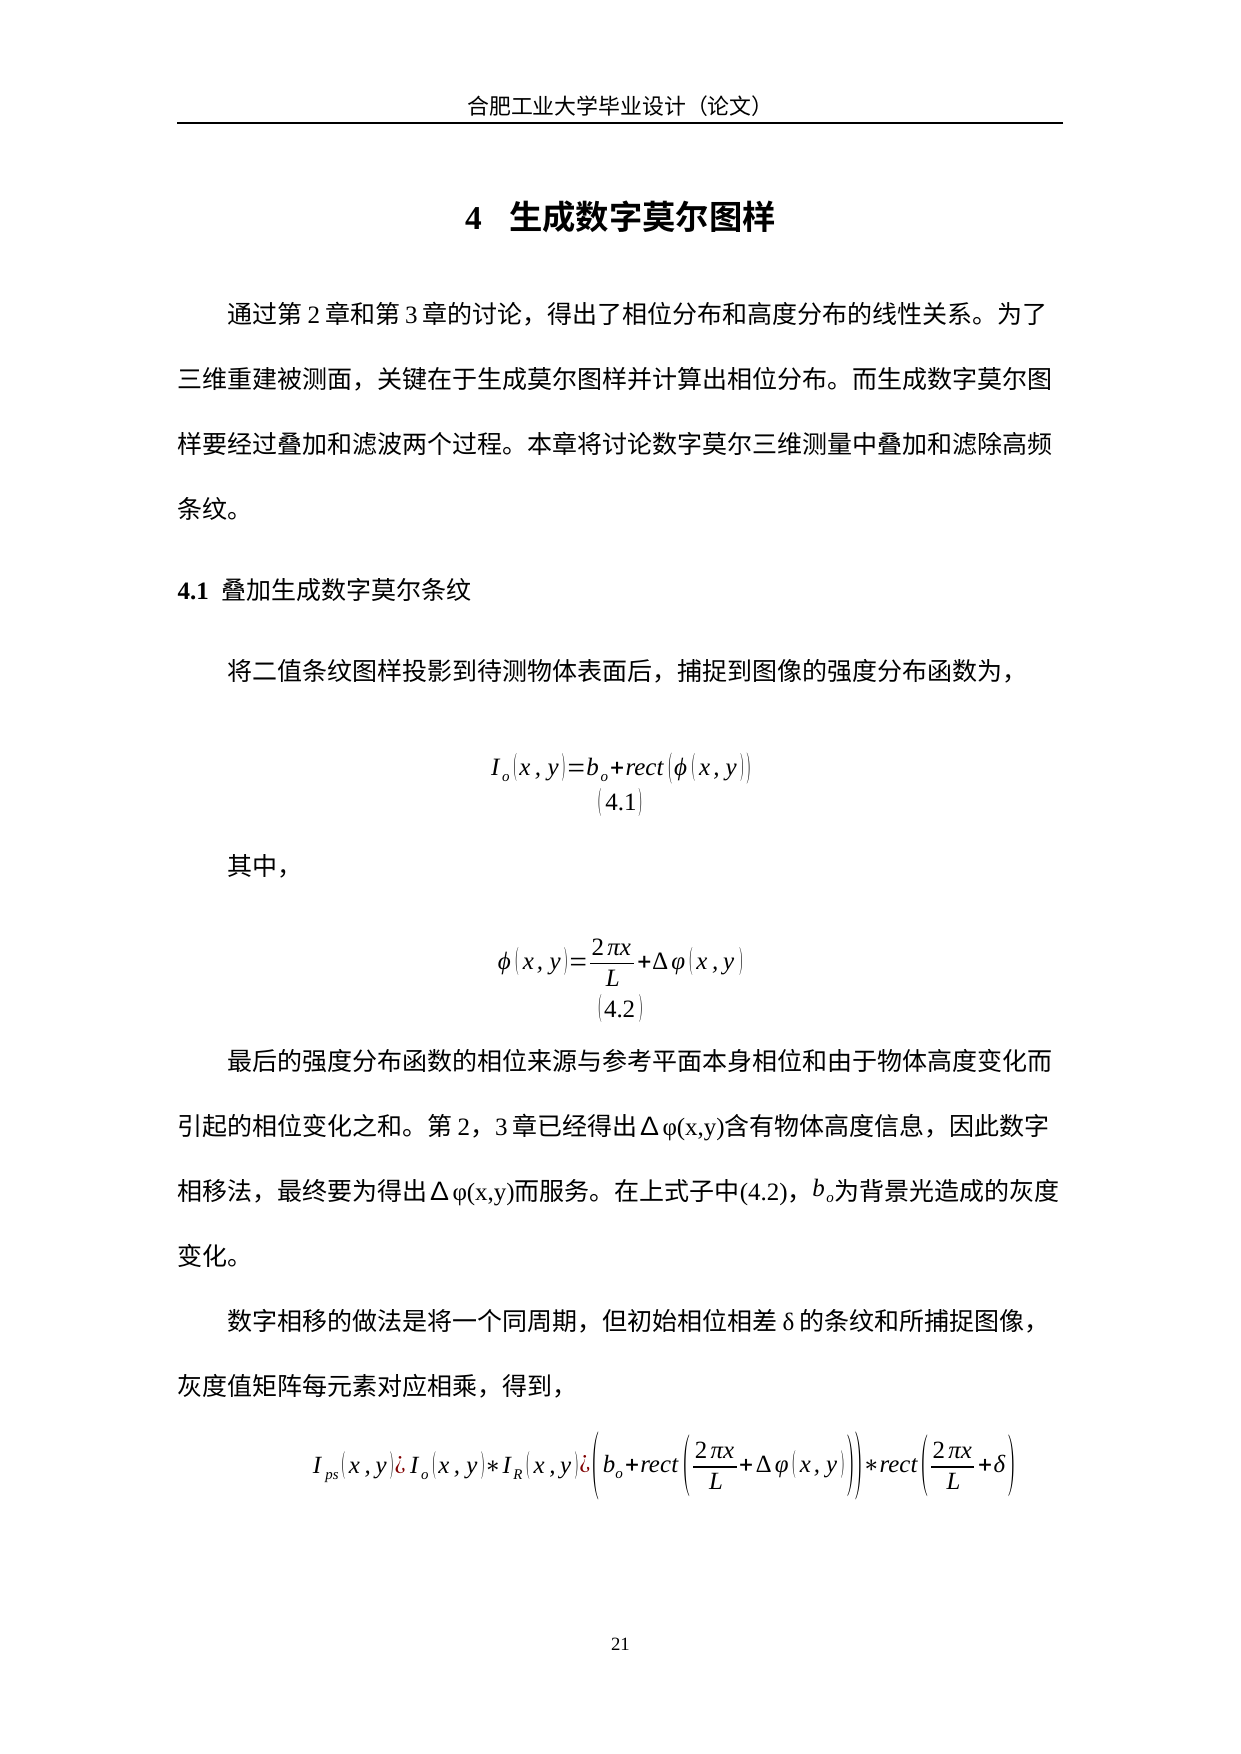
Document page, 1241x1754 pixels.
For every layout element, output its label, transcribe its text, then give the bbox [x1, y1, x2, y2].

text 生成数字莫尔图样 [177, 182, 1063, 247]
text 将二值条纹图样投影到待测物体表面后，捕捉到图像的强度分布函数为， [177, 637, 1063, 702]
text 其中， [177, 832, 1063, 897]
text 叠加生成数字莫尔条纹 [177, 556, 1063, 621]
text 数字相移的做法是将一个同周期，但初始相位相差δ的条纹和所捕捉图像，灰度值矩阵每元素对应相乘，得到， [177, 1287, 1063, 1417]
text 最后的强度分布函数的相位来源与参考平面本身相位和由于物体高度变化而引起的相位变化之和。第2，3章已经得出∆φ(x,y)含有物体高度信息，因此数字相移法，最终要为得出∆φ(x,y)而服务。在上式子中(4.2)，为背景光造成的灰度变化。 [177, 1027, 1063, 1287]
text 通过第2章和第3章的讨论，得出了相位分布和高度分布的线性关系。为了三维重建被测面，关键在于生成莫尔图样并计算出相位分布。而生成数字莫尔图样要经过叠加和滤波两个过程。本章将讨论数字莫尔三维测量中叠加和滤除高频条纹。 [177, 280, 1063, 540]
